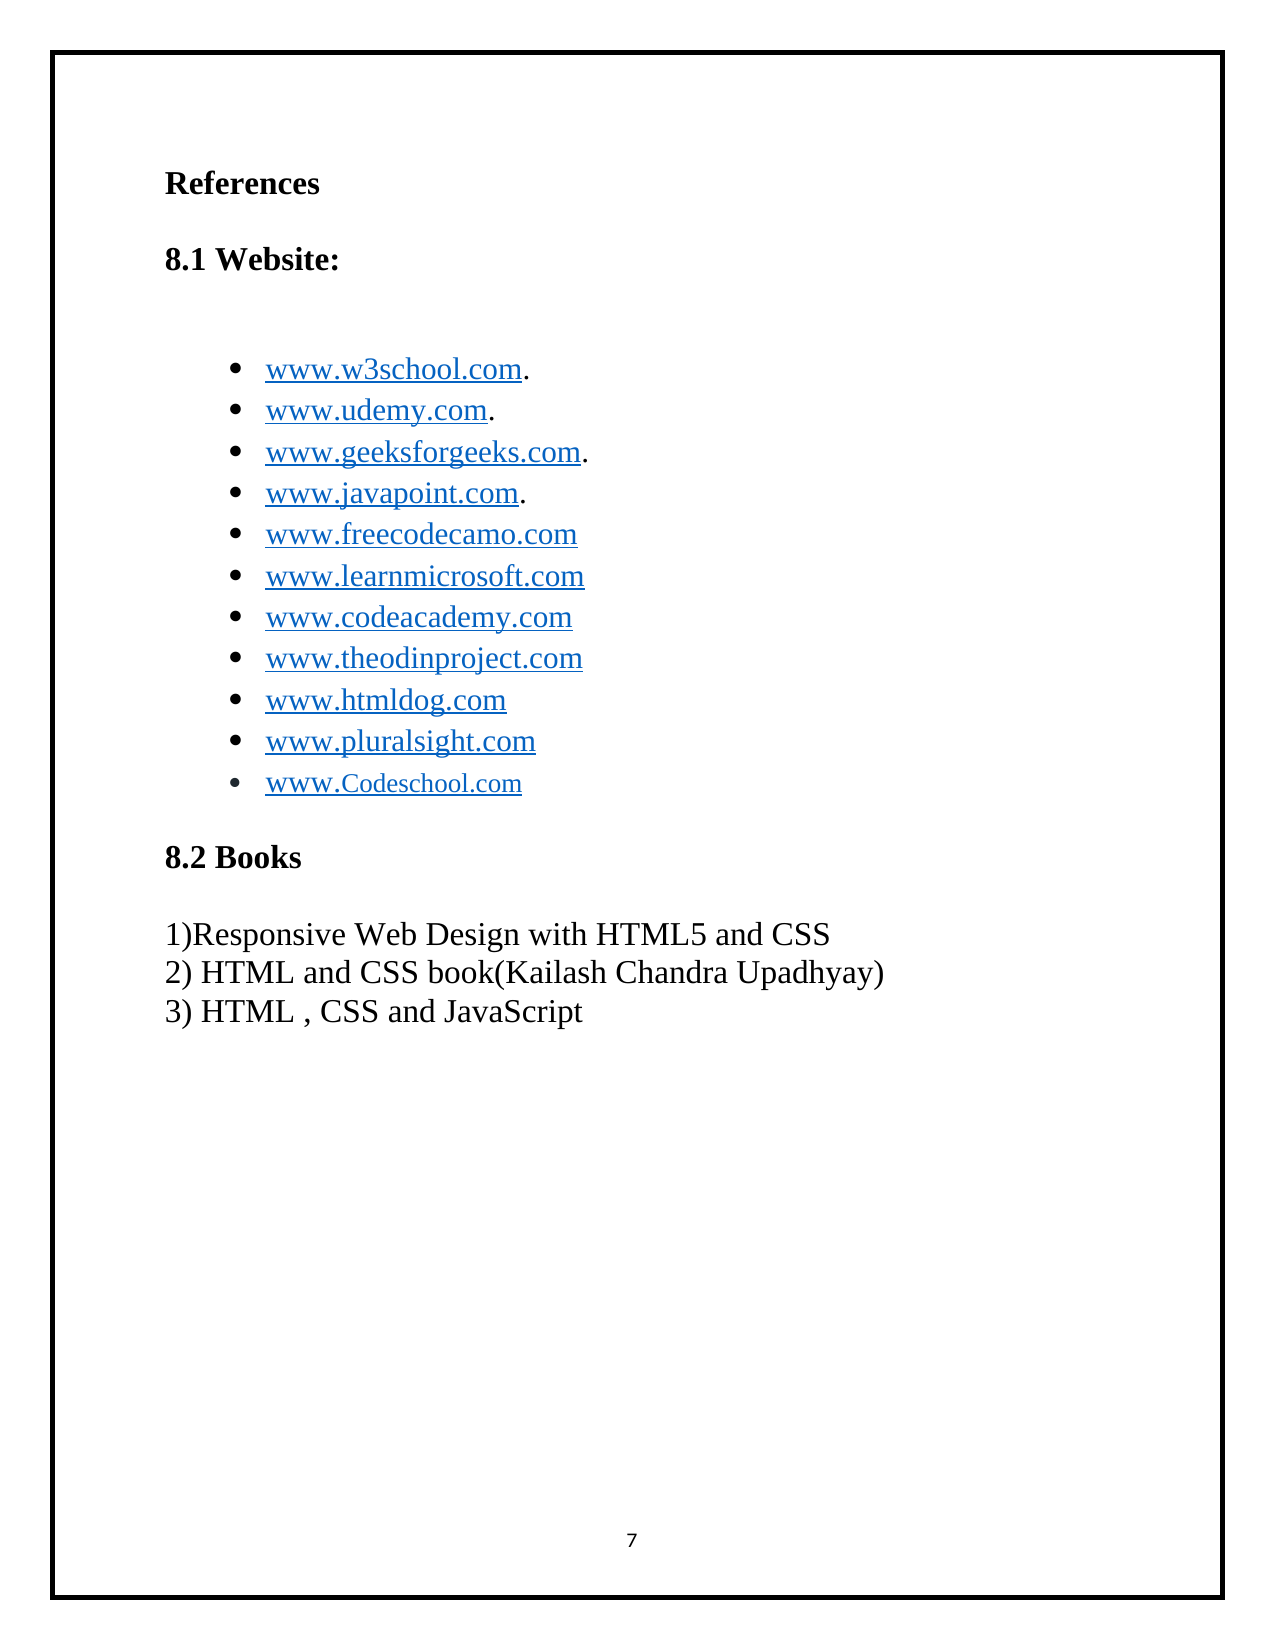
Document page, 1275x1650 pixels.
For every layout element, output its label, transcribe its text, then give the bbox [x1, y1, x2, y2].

list www.theodinproject.com [230, 639, 1156, 676]
list www.geeksforgeeks.com. [230, 433, 1156, 469]
list www.freecodecamo.com [230, 516, 1156, 552]
text 1)Responsive Web Design with HTML5 and CSS [164, 914, 1156, 953]
list www.udemy.com. [230, 391, 1156, 427]
text 8.1 Website: [164, 239, 1156, 278]
text 3) HTML , CSS and JavaScript [164, 991, 1156, 1029]
list www.learnmicrosoft.com [230, 557, 1156, 593]
text References [164, 163, 1156, 201]
list www.htmldog.com [230, 681, 1156, 717]
list www.codeacademy.com [230, 598, 1156, 634]
list www.javapoint.com. [230, 474, 1156, 510]
list www.w3school.com. [230, 350, 1156, 386]
text 8.2 Books [164, 838, 1156, 876]
list www.Codeschool.com [230, 763, 1156, 799]
list www.pluralsight.com [230, 722, 1156, 758]
text 2) HTML and CSS book(Kailash Chandra Upadhyay) [164, 953, 1156, 991]
